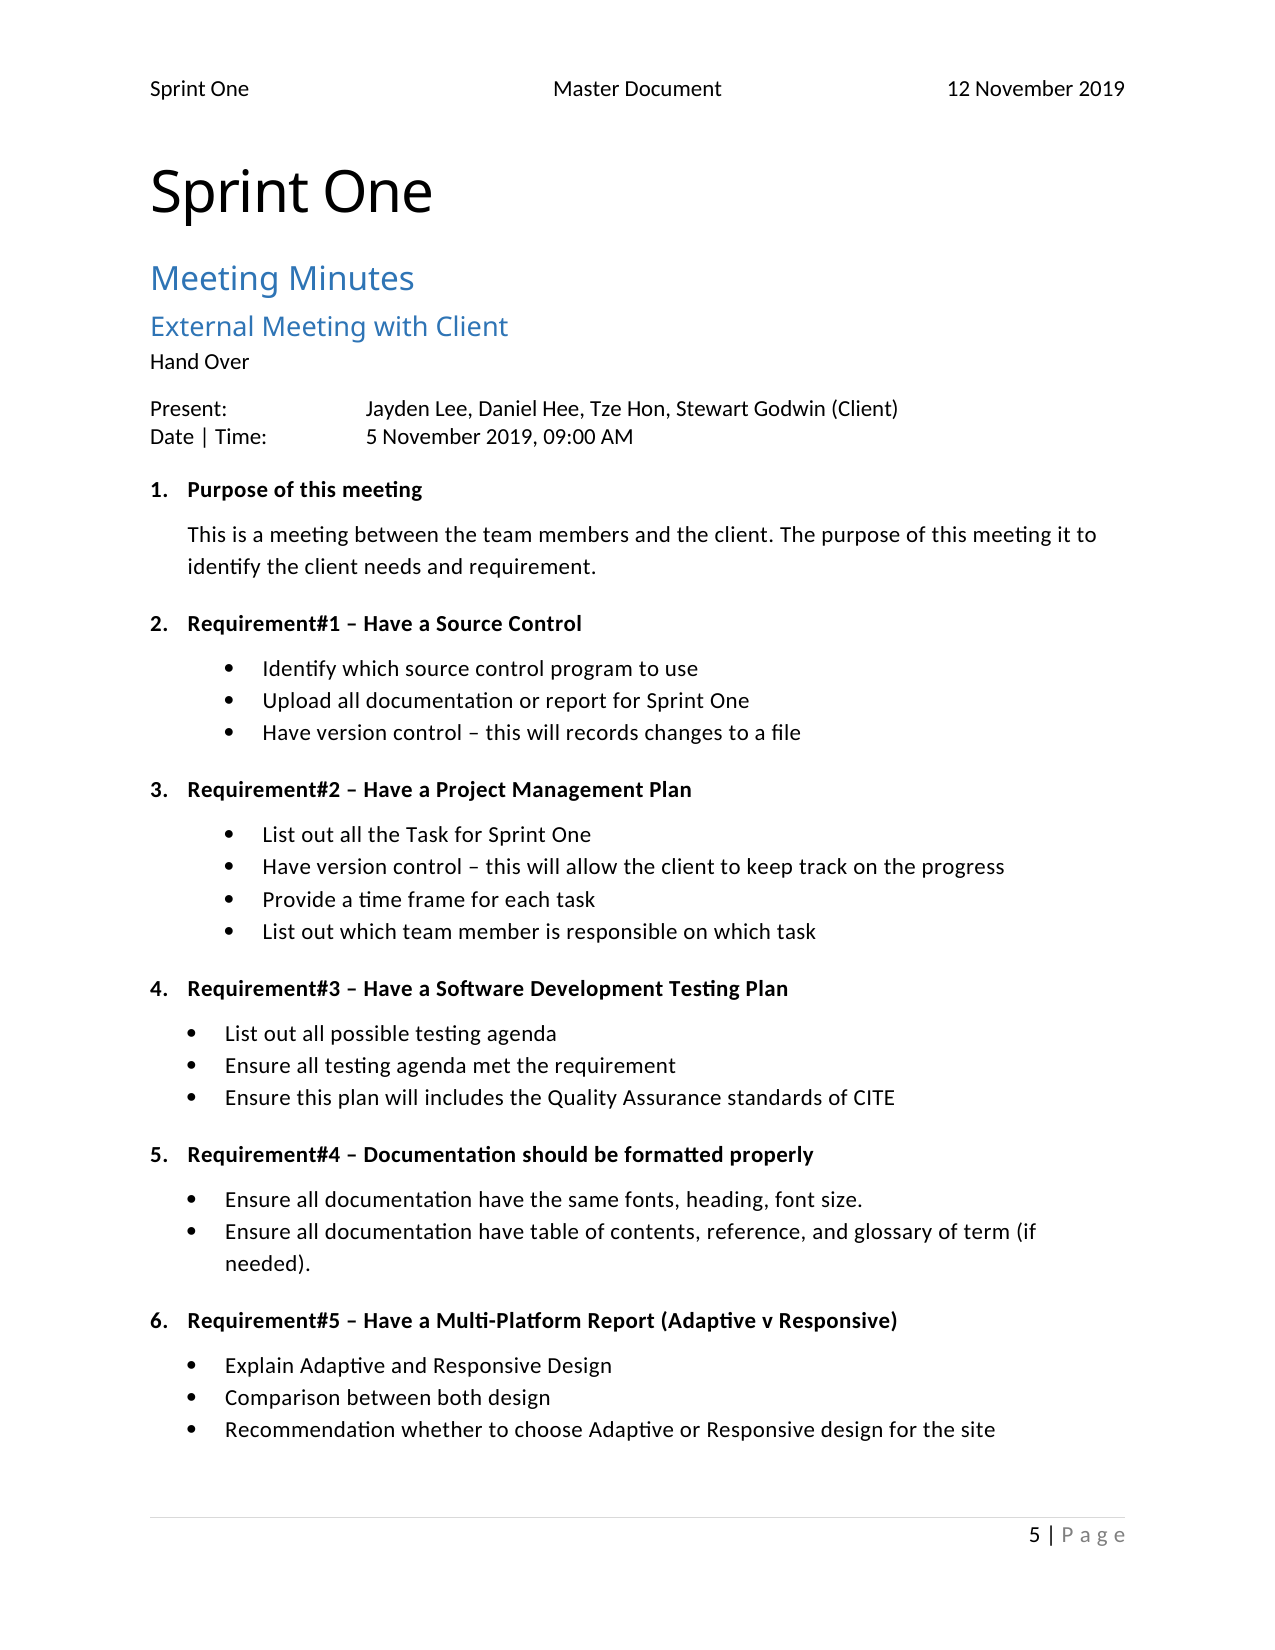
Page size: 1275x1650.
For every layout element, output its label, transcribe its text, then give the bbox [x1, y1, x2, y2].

list List out which team member is responsible on which task [225, 917, 1125, 945]
list Ensure all documentation have table of contents, reference, and glossary of term (if needed). [187, 1217, 1125, 1277]
list Ensure all documentation have the same fonts, heading, font size. [187, 1185, 1125, 1213]
list List out all possible testing agenda [187, 1019, 1125, 1047]
list Requirement#1 – Have a Source Control [150, 609, 1125, 637]
list Upload all documentation or report for Sprint One [225, 686, 1125, 714]
list Identify which source control program to use [225, 654, 1125, 682]
title Sprint One [150, 150, 1125, 229]
text This is a meeting between the team members and the client. The purpose of this meeting it to identify the client needs and requirement. [187, 520, 1125, 580]
list Have version control – this will allow the client to keep track on the progress [225, 852, 1125, 881]
list Purpose of this meeting [150, 475, 1125, 503]
list Comparison between both design [187, 1383, 1125, 1411]
list Requirement#2 – Have a Project Management Plan [150, 776, 1125, 804]
subtitle External Meeting with Client [150, 308, 1125, 344]
list List out all the Task for Sprint One [225, 820, 1125, 848]
list Have version control – this will records changes to a file [225, 718, 1125, 746]
list Recommendation whether to choose Adaptive or Responsive design for the site [187, 1416, 1125, 1444]
list Requirement#4 – Documentation should be formatted properly [150, 1140, 1125, 1168]
list Explain Adaptive and Responsive Design [187, 1351, 1125, 1379]
table_cell Date | Time: [150, 422, 366, 450]
subtitle Meeting Minutes [150, 254, 1125, 300]
list Requirement#5 – Have a Multi-Platform Report (Adaptive v Responsive) [150, 1307, 1125, 1334]
list Ensure this plan will includes the Quality Assurance standards of CITE [187, 1083, 1125, 1111]
table_cell 5 November 2019, 09:00 AM [366, 422, 1125, 450]
list Requirement#3 – Have a Software Development Testing Plan [150, 974, 1125, 1002]
table_header Jayden Lee, Daniel Hee, Tze Hon, Stewart Godwin (Client) [366, 394, 1125, 422]
list Ensure all testing agenda met the requirement [187, 1051, 1125, 1079]
list Provide a time frame for each task [225, 885, 1125, 913]
